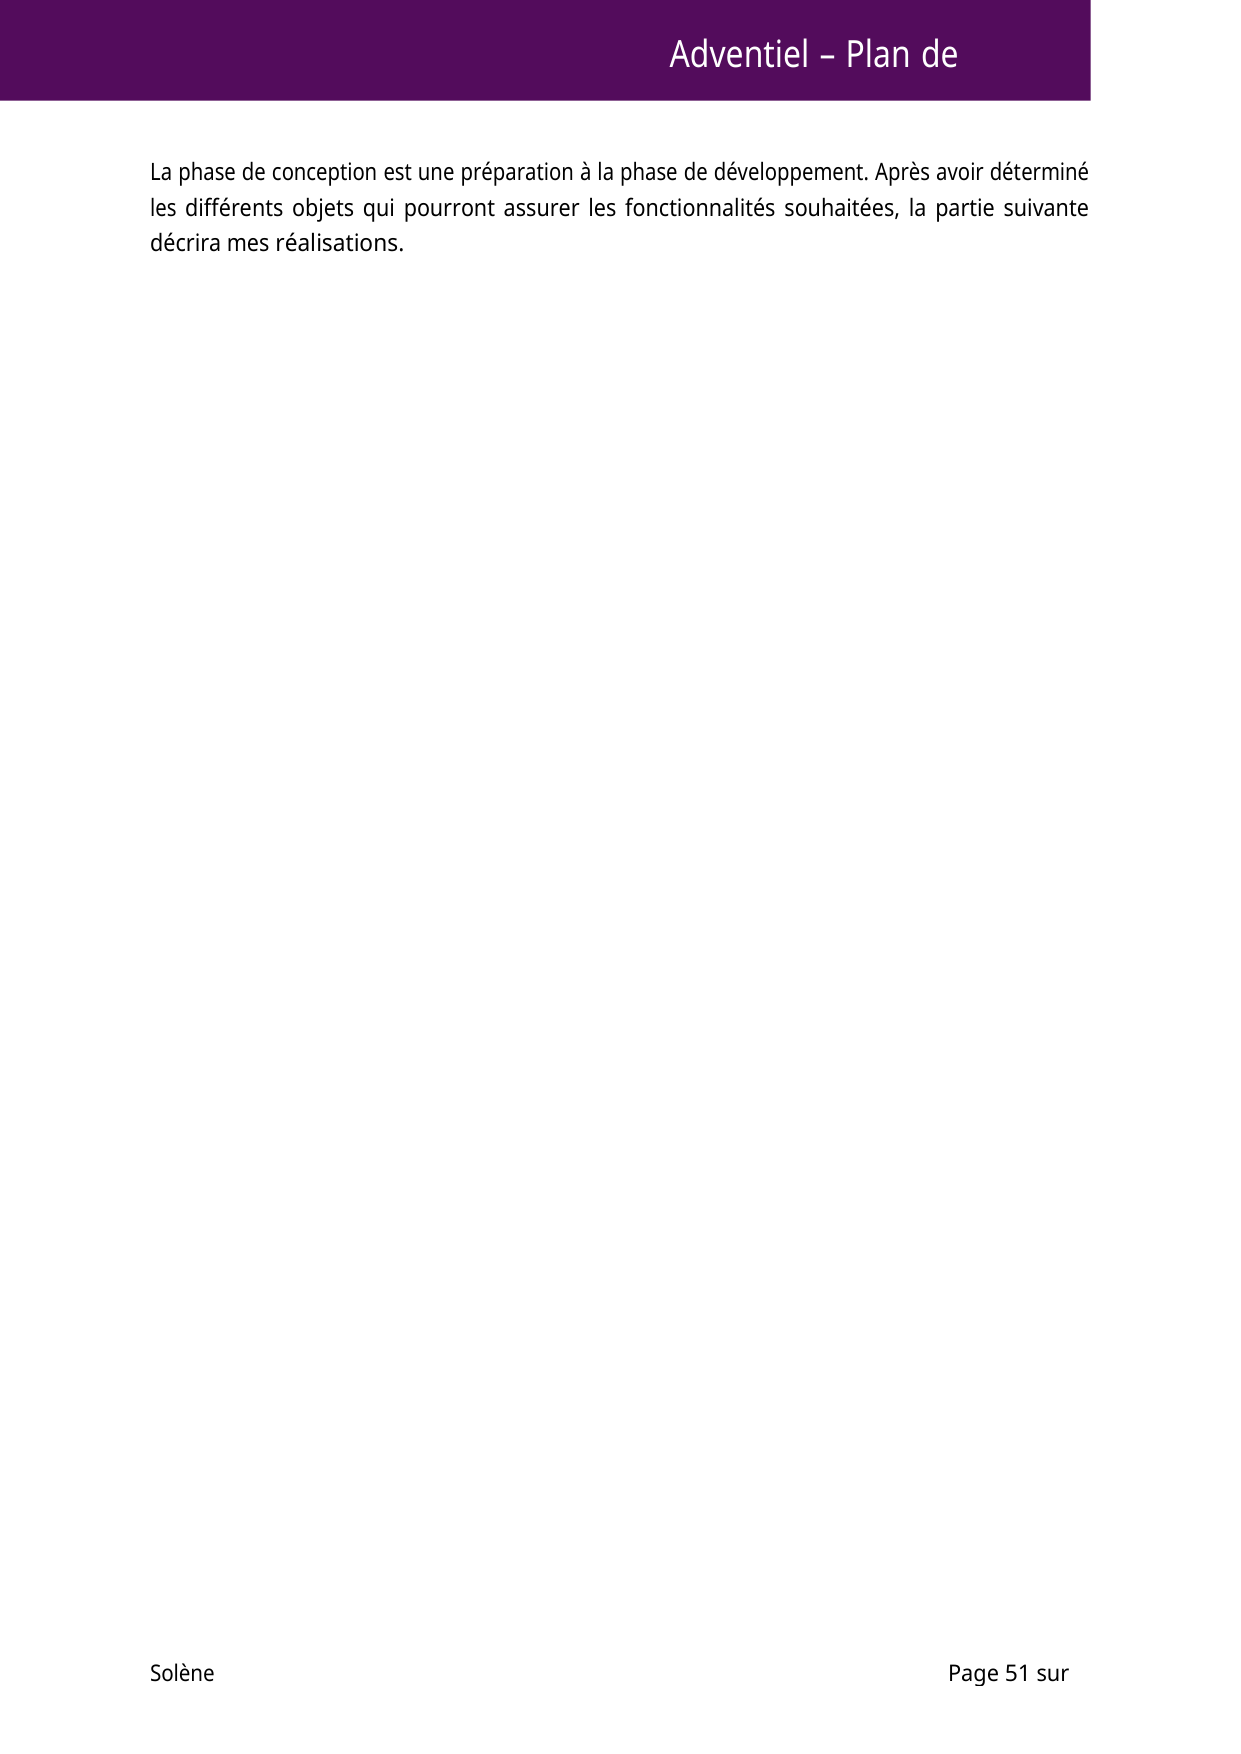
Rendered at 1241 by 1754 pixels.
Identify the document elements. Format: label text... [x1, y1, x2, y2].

text La phase de conception est une préparation à la phase de développement. Après avoir déterminé les différents objets qui pourront assurer les fonctionnalités souhaitées, la partie suivante décrira mes réalisations. [150, 155, 1091, 258]
